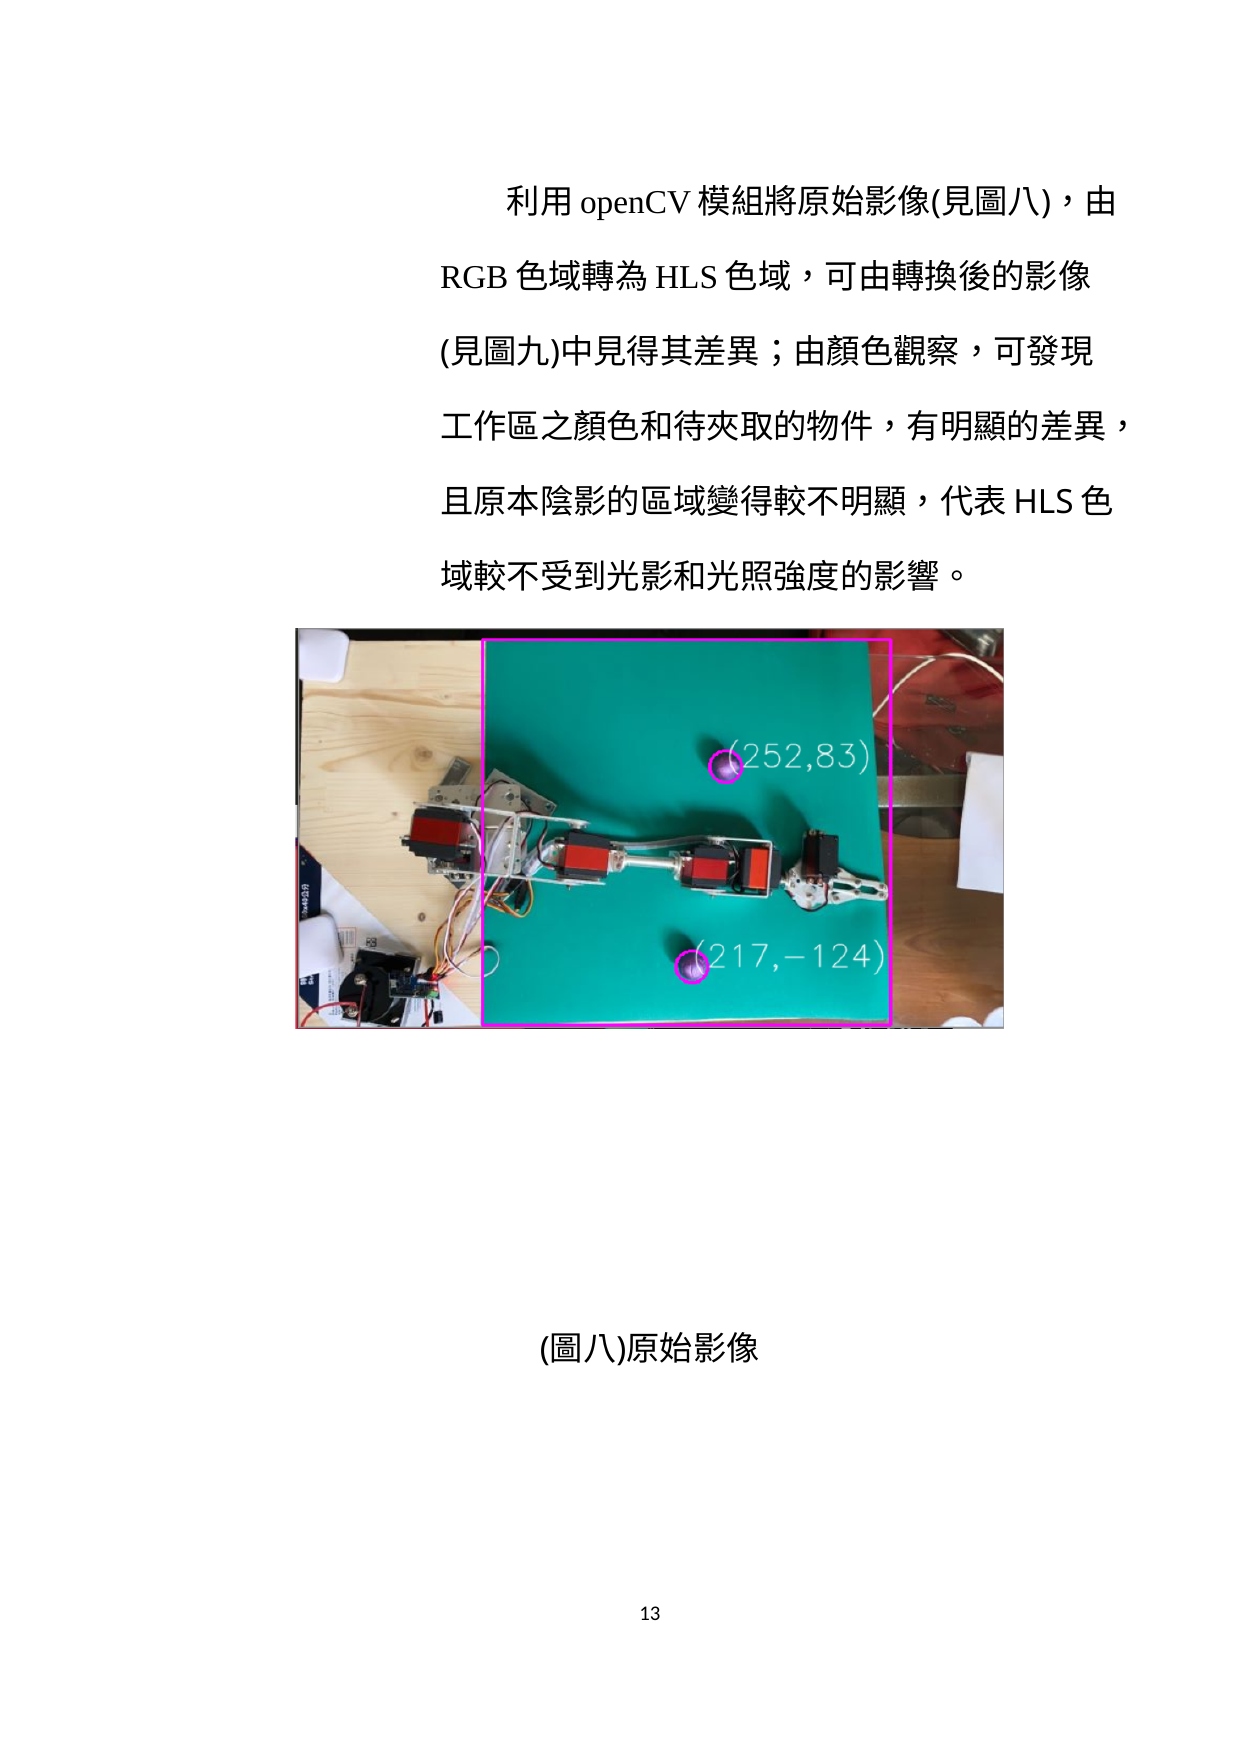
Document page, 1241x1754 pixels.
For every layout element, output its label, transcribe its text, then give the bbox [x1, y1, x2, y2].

list 利用openCV模組將原始影像(見圖八)，由RGB色域轉為HLS色域，可由轉換後的影像(見圖九)中見得其差異；由顏色觀察，可發現工作區之顏色和待夾取的物件，有明顯的差異，且原本陰影的區域變得較不明顯，代表HLS色域較不受到光影和光照強度的影響。 [440, 161, 1122, 611]
picture [295, 628, 1004, 1029]
